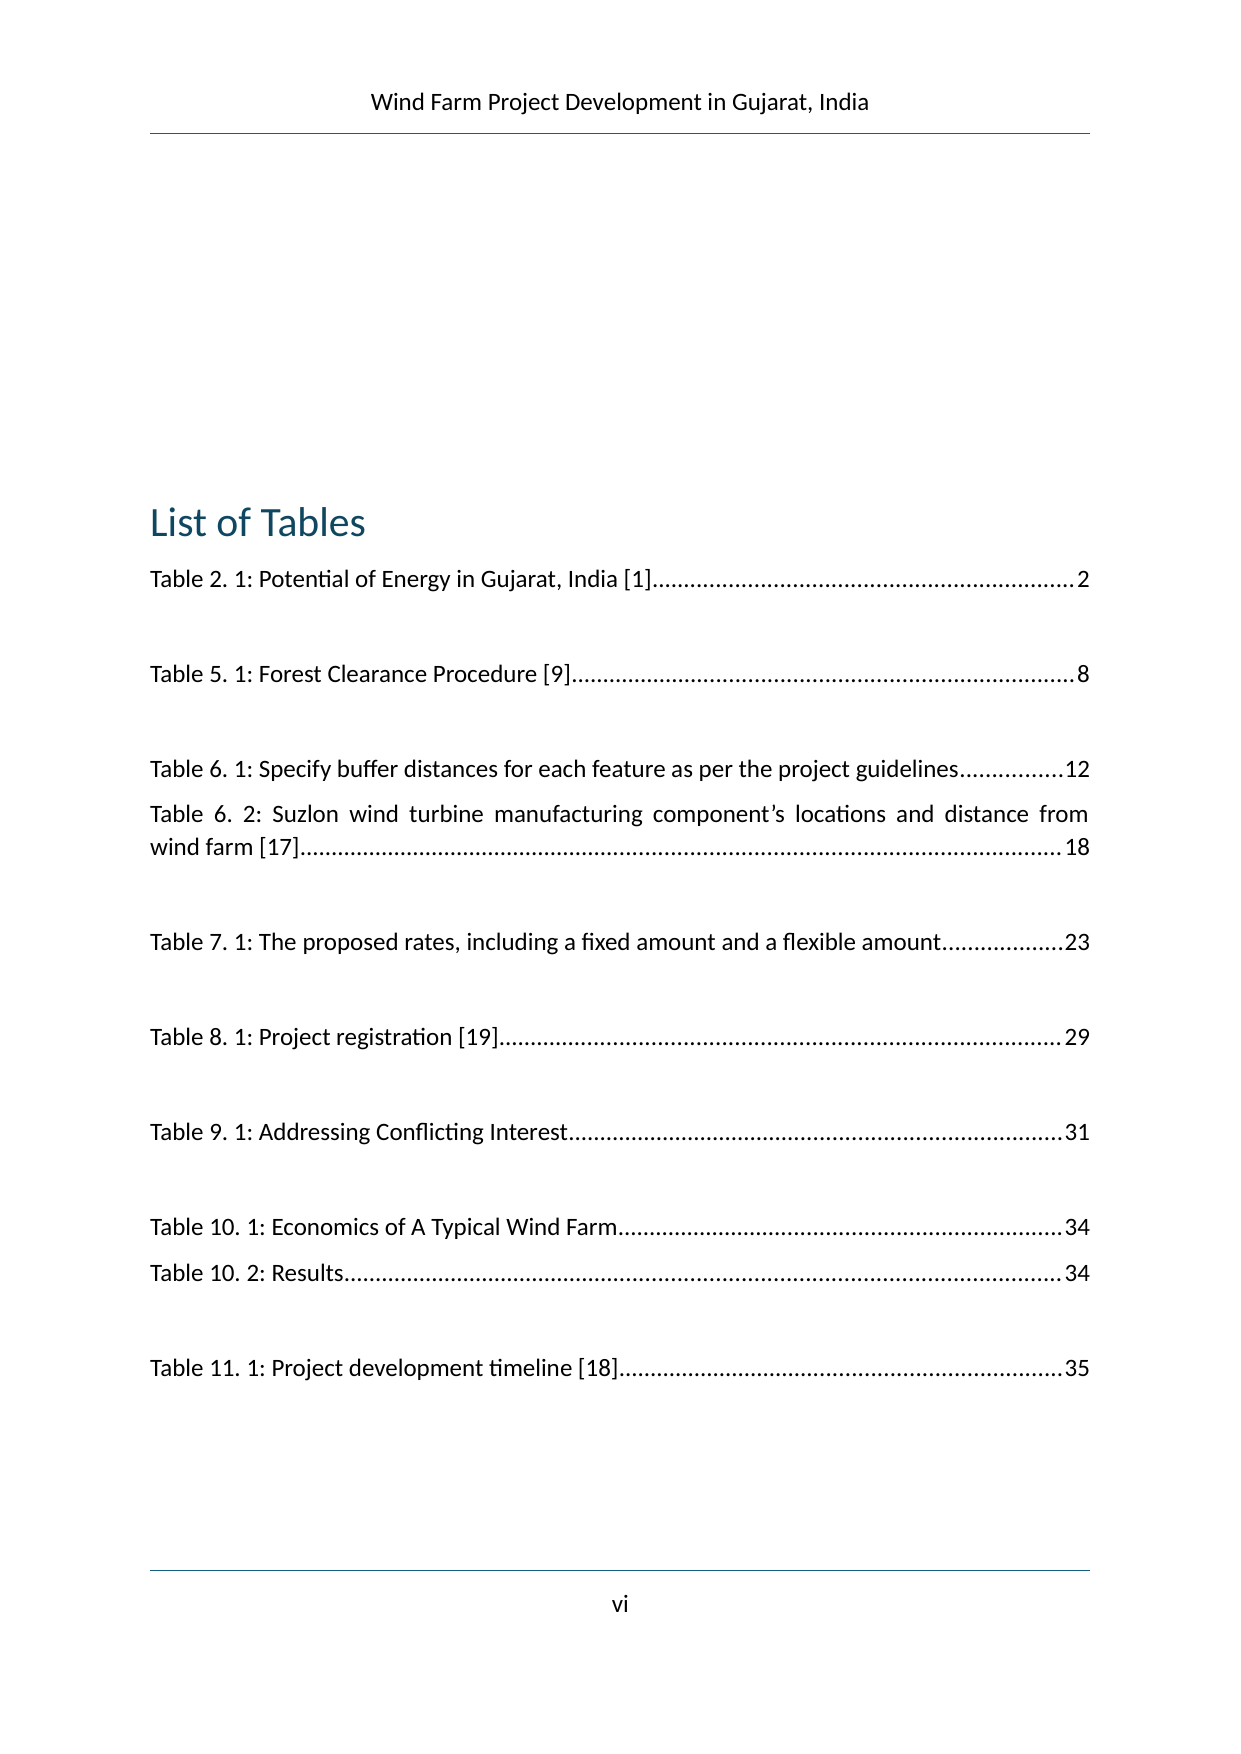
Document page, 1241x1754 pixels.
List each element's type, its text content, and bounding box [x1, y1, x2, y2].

text Table 10. 1: Economics of A Typical Wind Farm 34 [150, 1212, 1090, 1242]
text Table 10. 2: Results 34 [150, 1257, 1090, 1287]
subtitle List of Tables [150, 496, 1090, 547]
text Table 7. 1: The proposed rates, including a fixed amount and a flexible amount 23 [150, 927, 1090, 957]
text Table 8. 1: Project registration [19] 29 [150, 1022, 1090, 1052]
text Table 5. 1: Forest Clearance Procedure [9] 8 [150, 658, 1090, 689]
text Table 11. 1: Project development timeline [18] 35 [150, 1352, 1090, 1382]
text Table 9. 1: Addressing Conflicting Interest 31 [150, 1117, 1090, 1147]
text Table 6. 1: Specify buffer distances for each feature as per the project guidelines 12 [150, 753, 1090, 784]
text Table 6. 2: Suzlon wind turbine manufacturing component’s locations and distance from wind farm [17] 18 [150, 799, 1090, 862]
text Table 2. 1: Potential of Energy in Gujarat, India [1] 2 [150, 563, 1090, 594]
